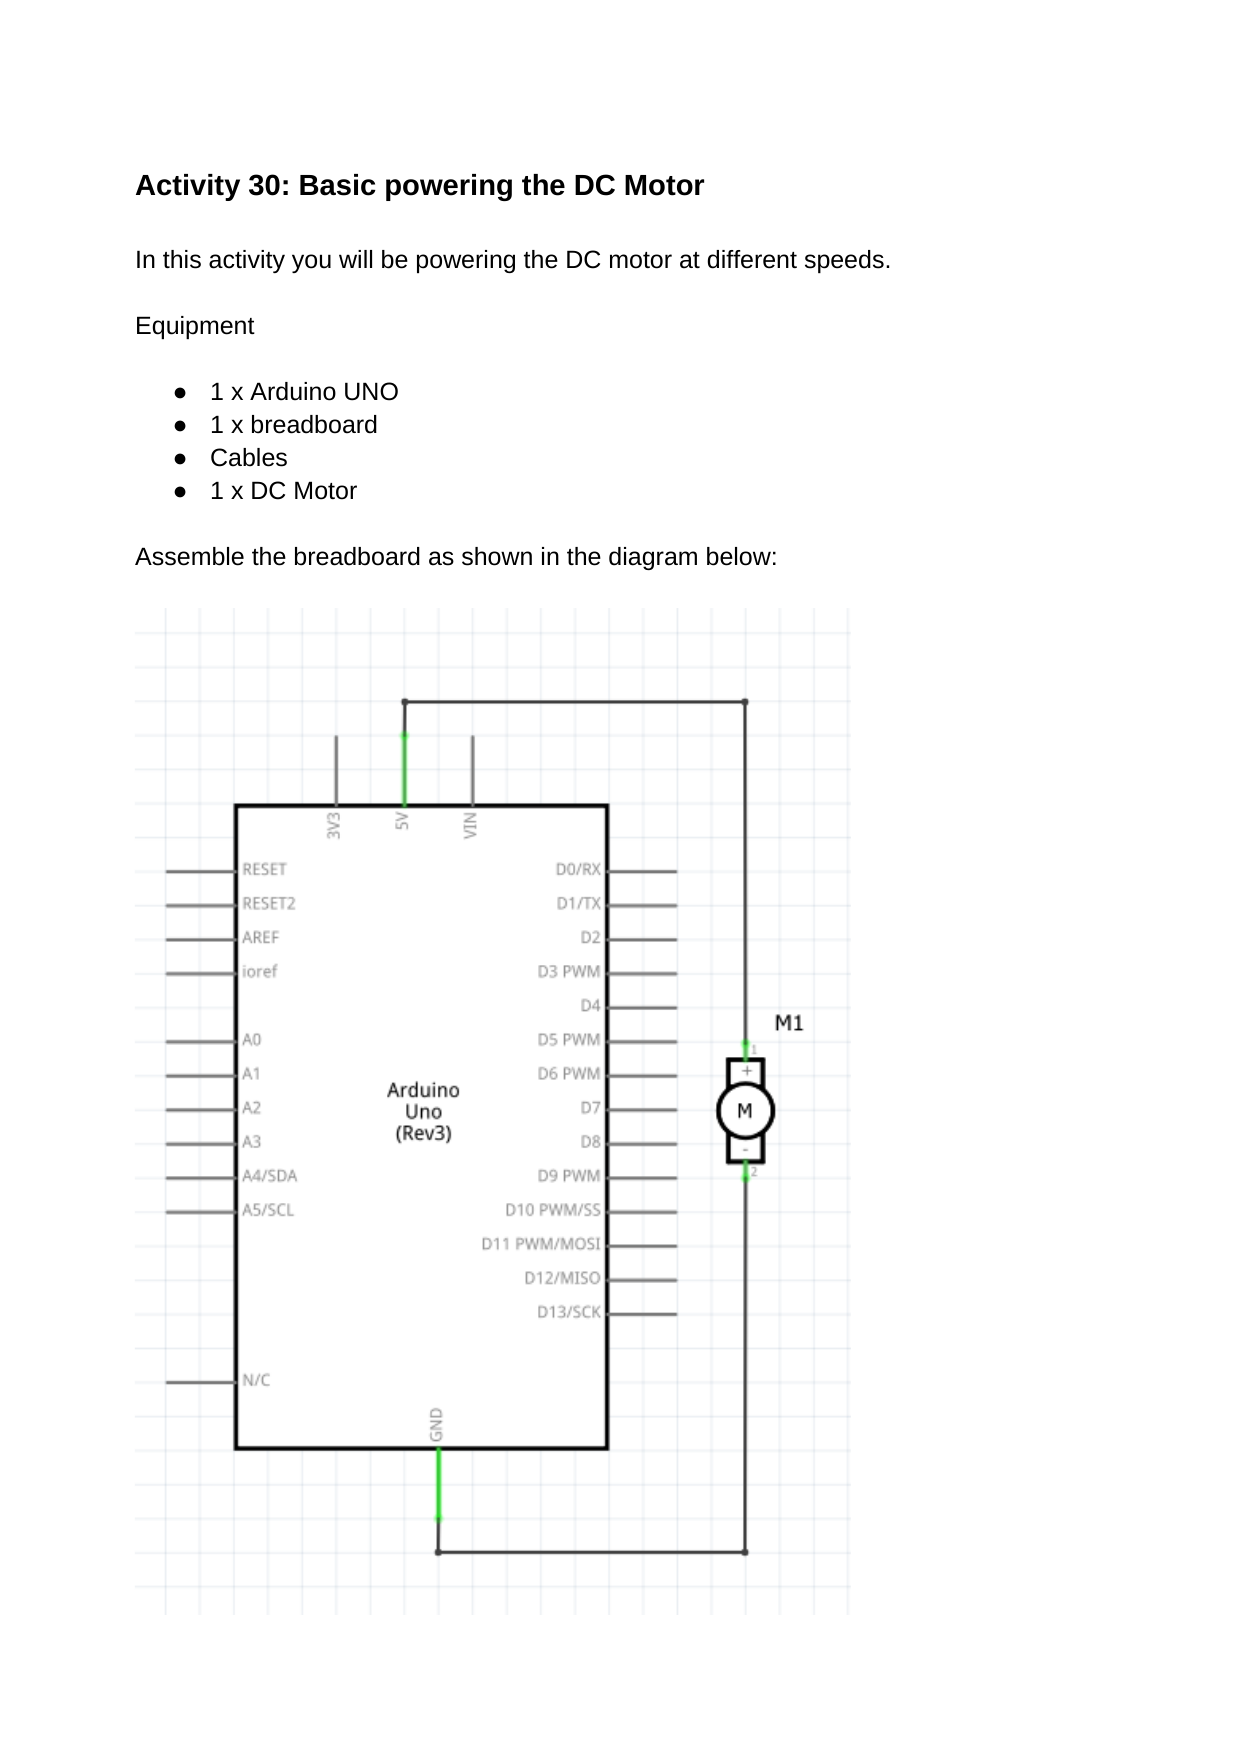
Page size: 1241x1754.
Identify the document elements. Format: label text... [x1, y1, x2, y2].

list 1 x DC Motor [172, 476, 1105, 505]
list Cables [172, 443, 1105, 472]
picture [134, 608, 851, 1615]
list 1 x Arduino UNO [172, 377, 1105, 406]
text Equipment [135, 311, 1105, 340]
list 1 x breadboard [172, 410, 1105, 439]
text In this activity you will be powering the DC motor at different speeds. [135, 245, 1105, 274]
text Assemble the breadboard as shown in the diagram below: [135, 542, 1105, 571]
text Activity 30: Basic powering the DC Motor [135, 168, 1105, 202]
